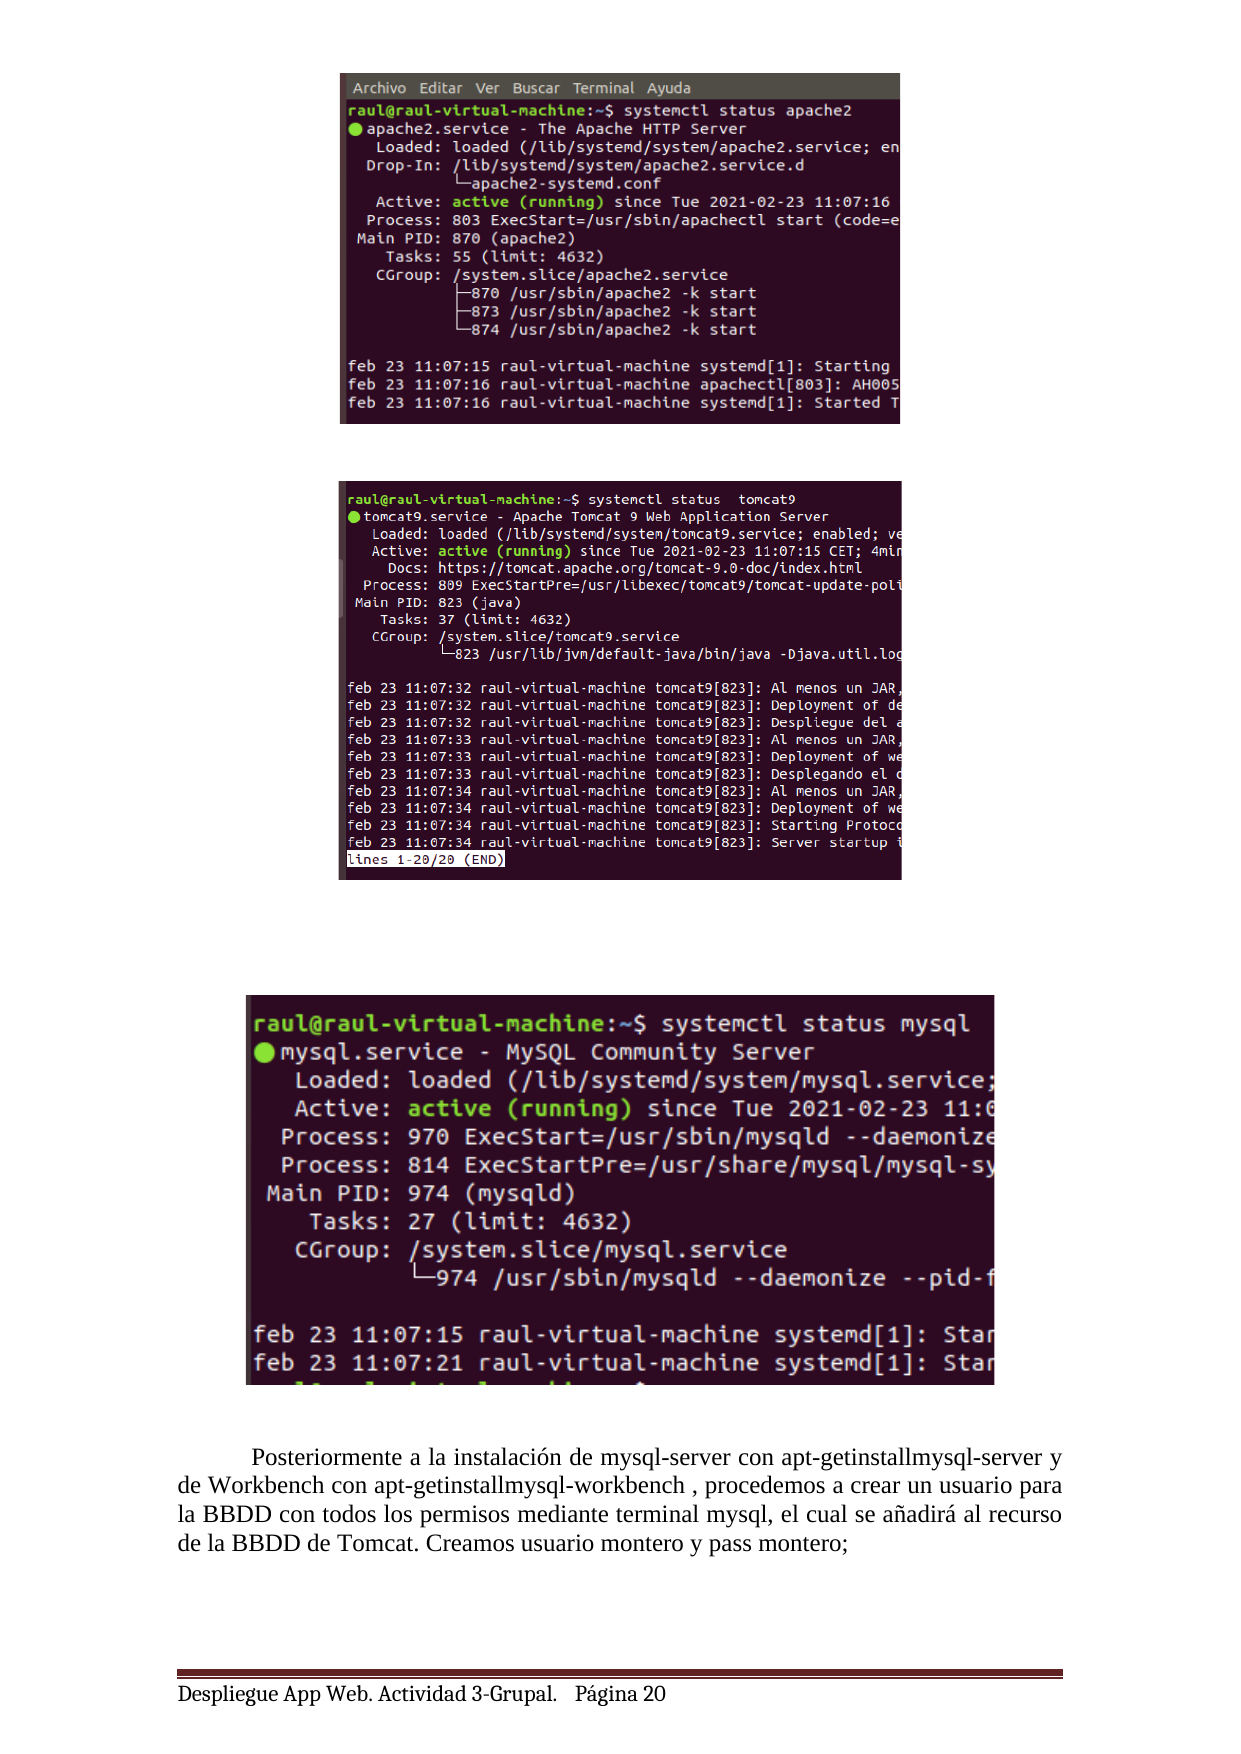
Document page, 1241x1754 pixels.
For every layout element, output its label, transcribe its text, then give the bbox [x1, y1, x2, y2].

text Posteriormente a la instalación de mysql-server con apt-getinstallmysql-server y de Workbench con apt-getinstallmysql-workbench , procedemos a crear un usuario para la BBDD con todos los permisos mediante terminal mysql, el cual se añadirá al recurso de la BBDD de Tomcat. Creamos usuario montero y pass montero; [177, 1442, 1063, 1557]
picture [338, 481, 902, 880]
picture [245, 995, 995, 1385]
picture [339, 73, 901, 424]
